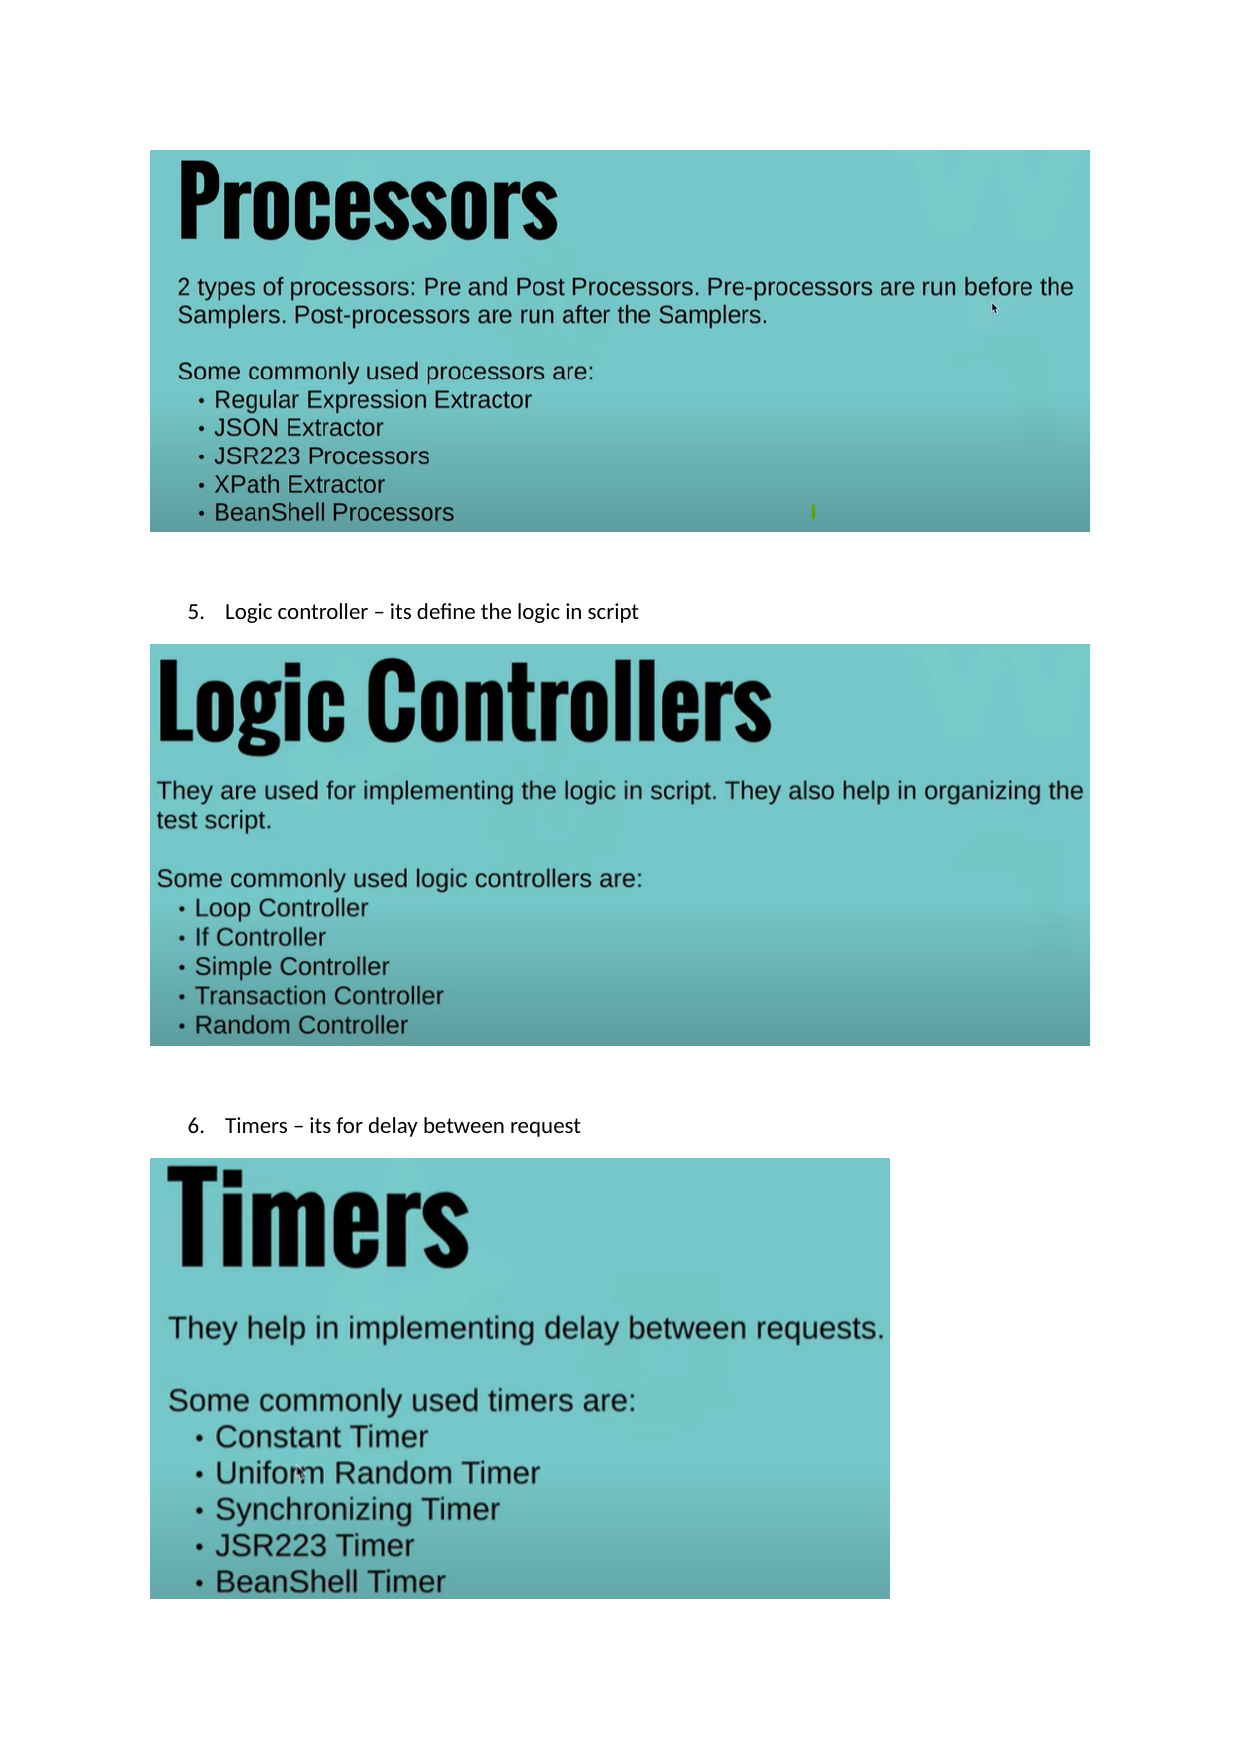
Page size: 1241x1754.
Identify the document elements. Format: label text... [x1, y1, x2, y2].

picture [150, 1158, 890, 1599]
list Logic controller – its define the logic in script [187, 597, 1090, 625]
list Timers – its for delay between request [187, 1111, 1090, 1139]
picture [150, 150, 1091, 532]
picture [150, 644, 1091, 1046]
